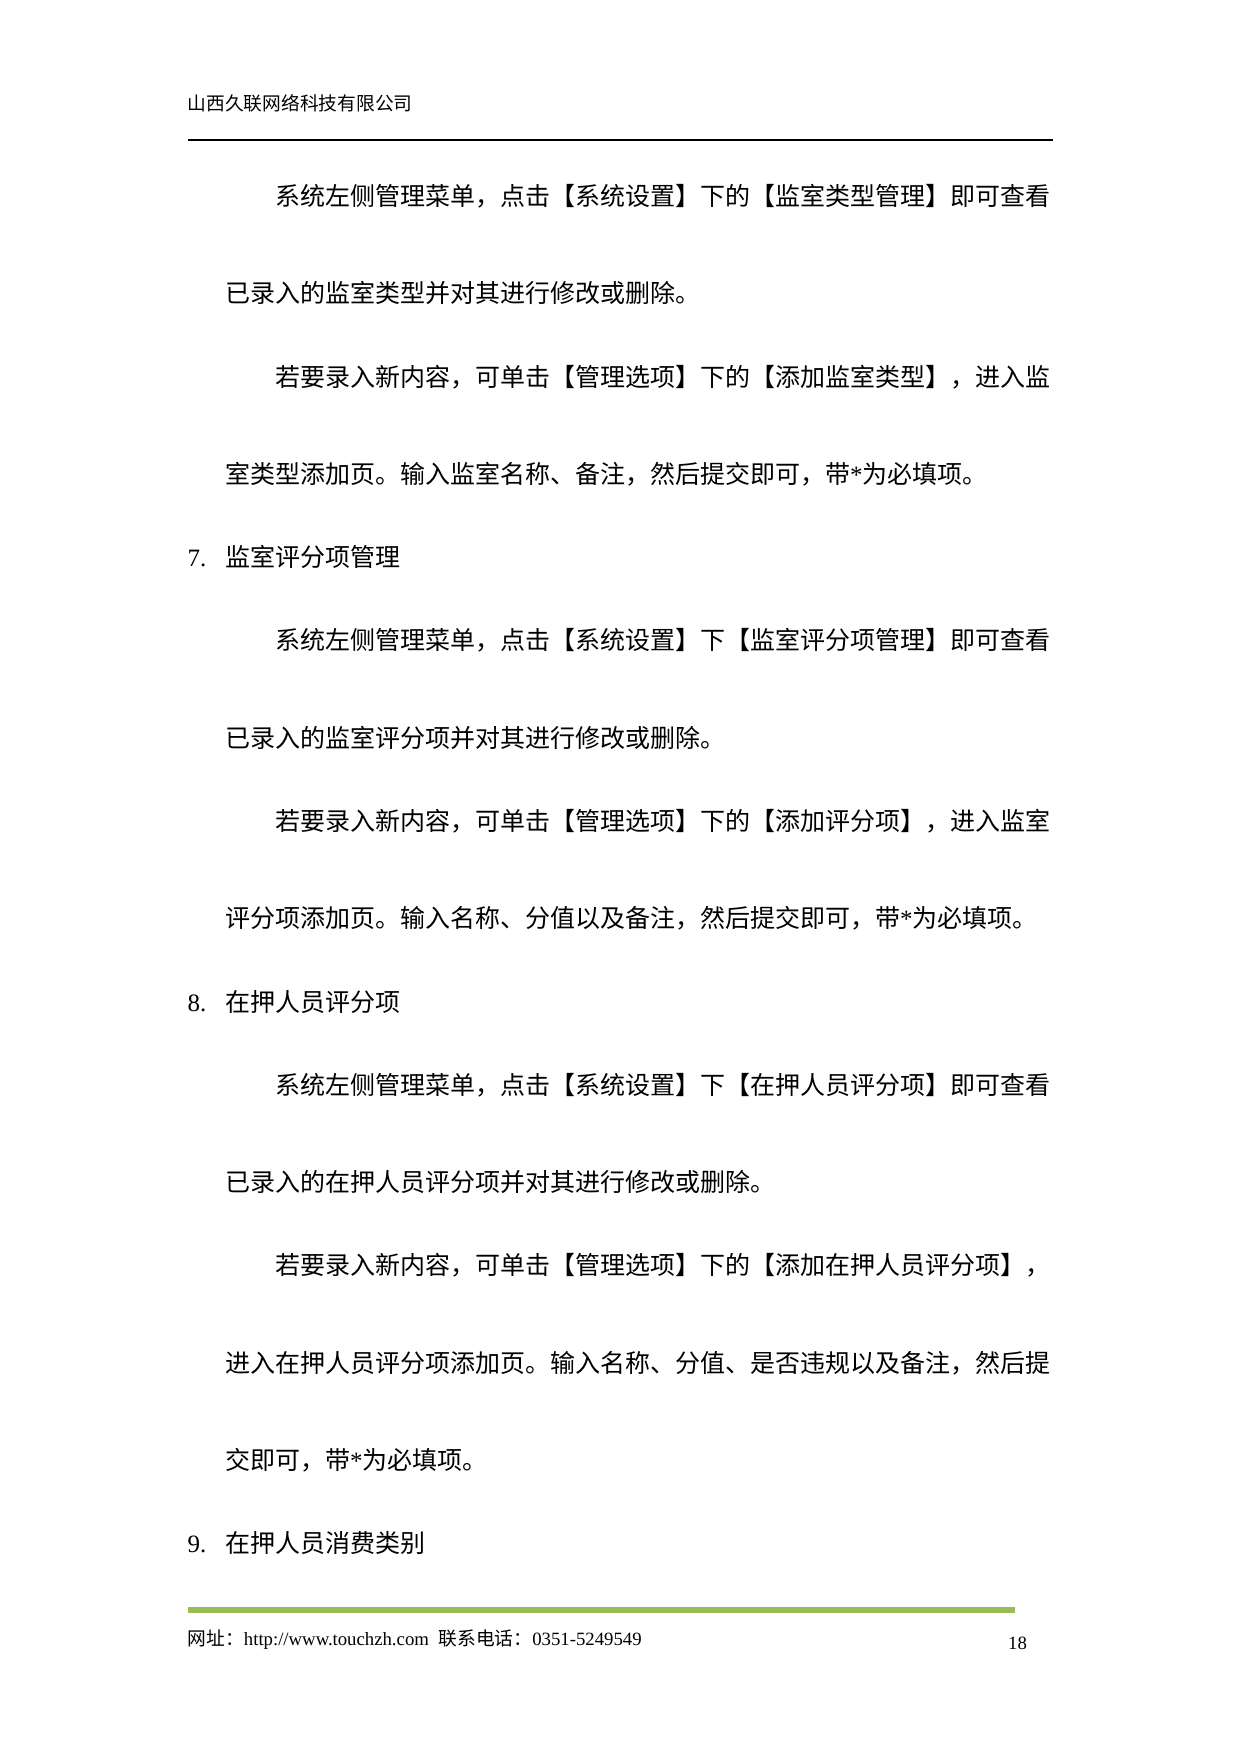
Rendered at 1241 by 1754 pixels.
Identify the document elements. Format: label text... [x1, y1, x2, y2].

list 在押人员评分项 [187, 968, 1053, 1033]
list 若要录入新内容，可单击【管理选项】下的【添加在押人员评分项】，进入在押人员评分项添加页。输入名称、分值、是否违规以及备注，然后提交即可，带*为必填项。 [225, 1231, 1053, 1491]
list 在押人员消费类别 [187, 1509, 1053, 1574]
list 监室评分项管理 [187, 523, 1053, 588]
list 系统左侧管理菜单，点击【系统设置】下【监室评分项管理】即可查看已录入的监室评分项并对其进行修改或删除。 [225, 606, 1053, 769]
list 若要录入新内容，可单击【管理选项】下的【添加评分项】，进入监室评分项添加页。输入名称、分值以及备注，然后提交即可，带*为必填项。 [225, 787, 1053, 949]
list 系统左侧管理菜单，点击【系统设置】下的【监室类型管理】即可查看已录入的监室类型并对其进行修改或删除。 [225, 162, 1053, 324]
list 系统左侧管理菜单，点击【系统设置】下【在押人员评分项】即可查看已录入的在押人员评分项并对其进行修改或删除。 [225, 1051, 1053, 1213]
list 若要录入新内容，可单击【管理选项】下的【添加监室类型】，进入监室类型添加页。输入监室名称、备注，然后提交即可，带*为必填项。 [225, 343, 1053, 505]
